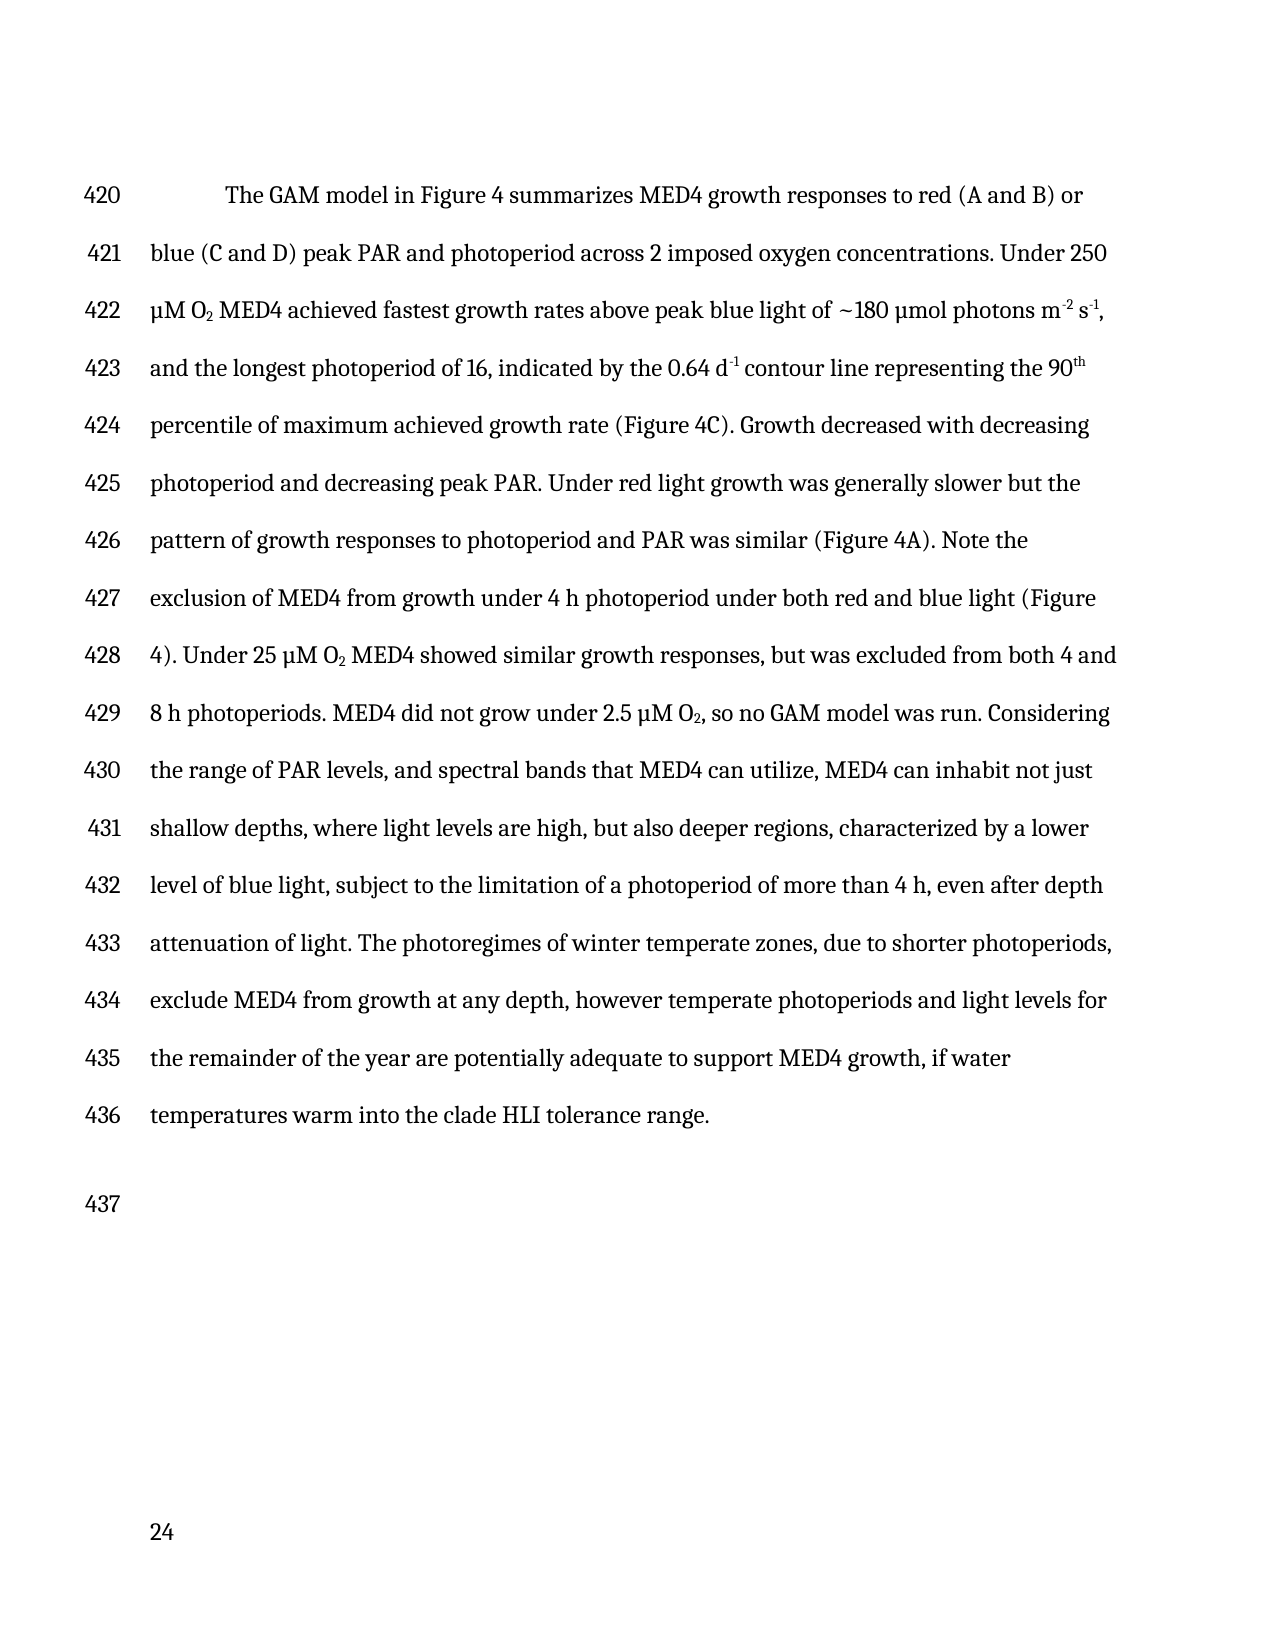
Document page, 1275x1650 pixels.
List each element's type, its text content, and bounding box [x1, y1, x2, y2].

text The GAM model in Figure 4 summarizes MED4 growth responses to red (A and B) or blue (C and D) peak PAR and photoperiod across 2 imposed oxygen concentrations. Under 250 µM O2 MED4 achieved fastest growth rates above peak blue light of ~180 µmol photons m-2 s-1, and the longest photoperiod of 16, indicated by the 0.64 d-1 contour line representing the 90th percentile of maximum achieved growth rate (Figure 4C). Growth decreased with decreasing photoperiod and decreasing peak PAR. Under red light growth was generally slower but the pattern of growth responses to photoperiod and PAR was similar (Figure 4A). Note the exclusion of MED4 from growth under 4 h photoperiod under both red and blue light (Figure 4). Under 25 µM O2 MED4 showed similar growth responses, but was excluded from both 4 and 8 h photoperiods. MED4 did not grow under 2.5 µM O2, so no GAM model was run. Considering the range of PAR levels, and spectral bands that MED4 can utilize, MED4 can inhabit not just shallow depths, where light levels are high, but also deeper regions, characterized by a lower level of blue light, subject to the limitation of a photoperiod of more than 4 h, even after depth attenuation of light. The photoregimes of winter temperate zones, due to shorter photoperiods, exclude MED4 from growth at any depth, however temperate photoperiods and light levels for the remainder of the year are potentially adequate to support MED4 growth, if water temperatures warm into the clade HLI tolerance range. [150, 181, 1125, 1130]
